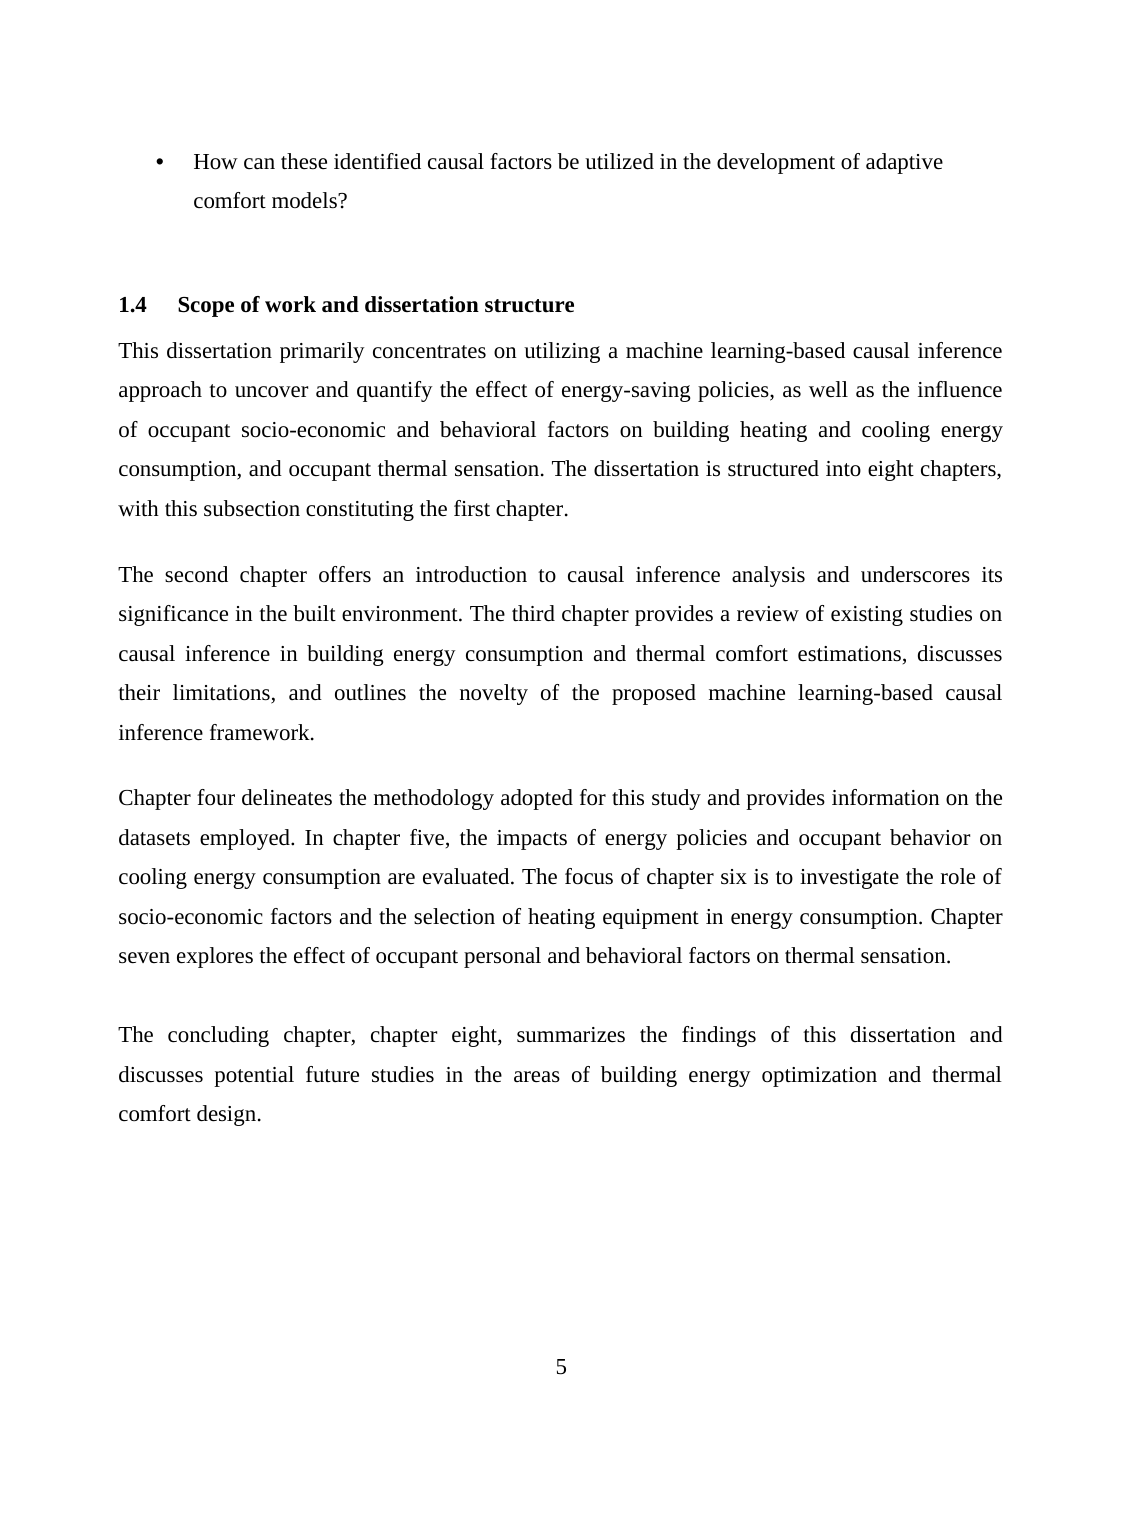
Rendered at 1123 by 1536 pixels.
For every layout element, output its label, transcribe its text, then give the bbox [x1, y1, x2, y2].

list The concluding chapter, chapter eight, summarizes the findings of this dissertation and discusses potential future studies in the areas of building energy optimization and thermal comfort design. [118, 1021, 1004, 1127]
text Chapter four delineates the methodology adopted for this study and provides information on the datasets employed. In chapter five, the impacts of energy policies and occupant behavior on cooling energy consumption are evaluated. The focus of chapter six is to investigate the role of socio-economic factors and the selection of heating equipment in energy consumption. Chapter seven explores the effect of occupant personal and behavioral factors on thermal sensation. [118, 784, 1004, 969]
list How can these identified causal factors be utilized in the development of adaptive comfort models? [156, 148, 1004, 214]
text This dissertation primarily concentrates on utilizing a machine learning-based causal inference approach to uncover and quantify the effect of energy-saving policies, as well as the influence of occupant socio-economic and behavioral factors on building heating and cooling energy consumption, and occupant thermal sensation. The dissertation is structured into eight chapters, with this subsection constituting the first chapter. [118, 337, 1004, 521]
text The second chapter offers an introduction to causal inference analysis and underscores its significance in the built environment. The third chapter provides a review of existing studies on causal inference in building energy consumption and thermal comfort estimations, discusses their limitations, and outlines the novelty of the proposed machine learning-based causal inference framework. [118, 561, 1004, 745]
subtitle Scope of work and dissertation structure [118, 291, 1004, 318]
